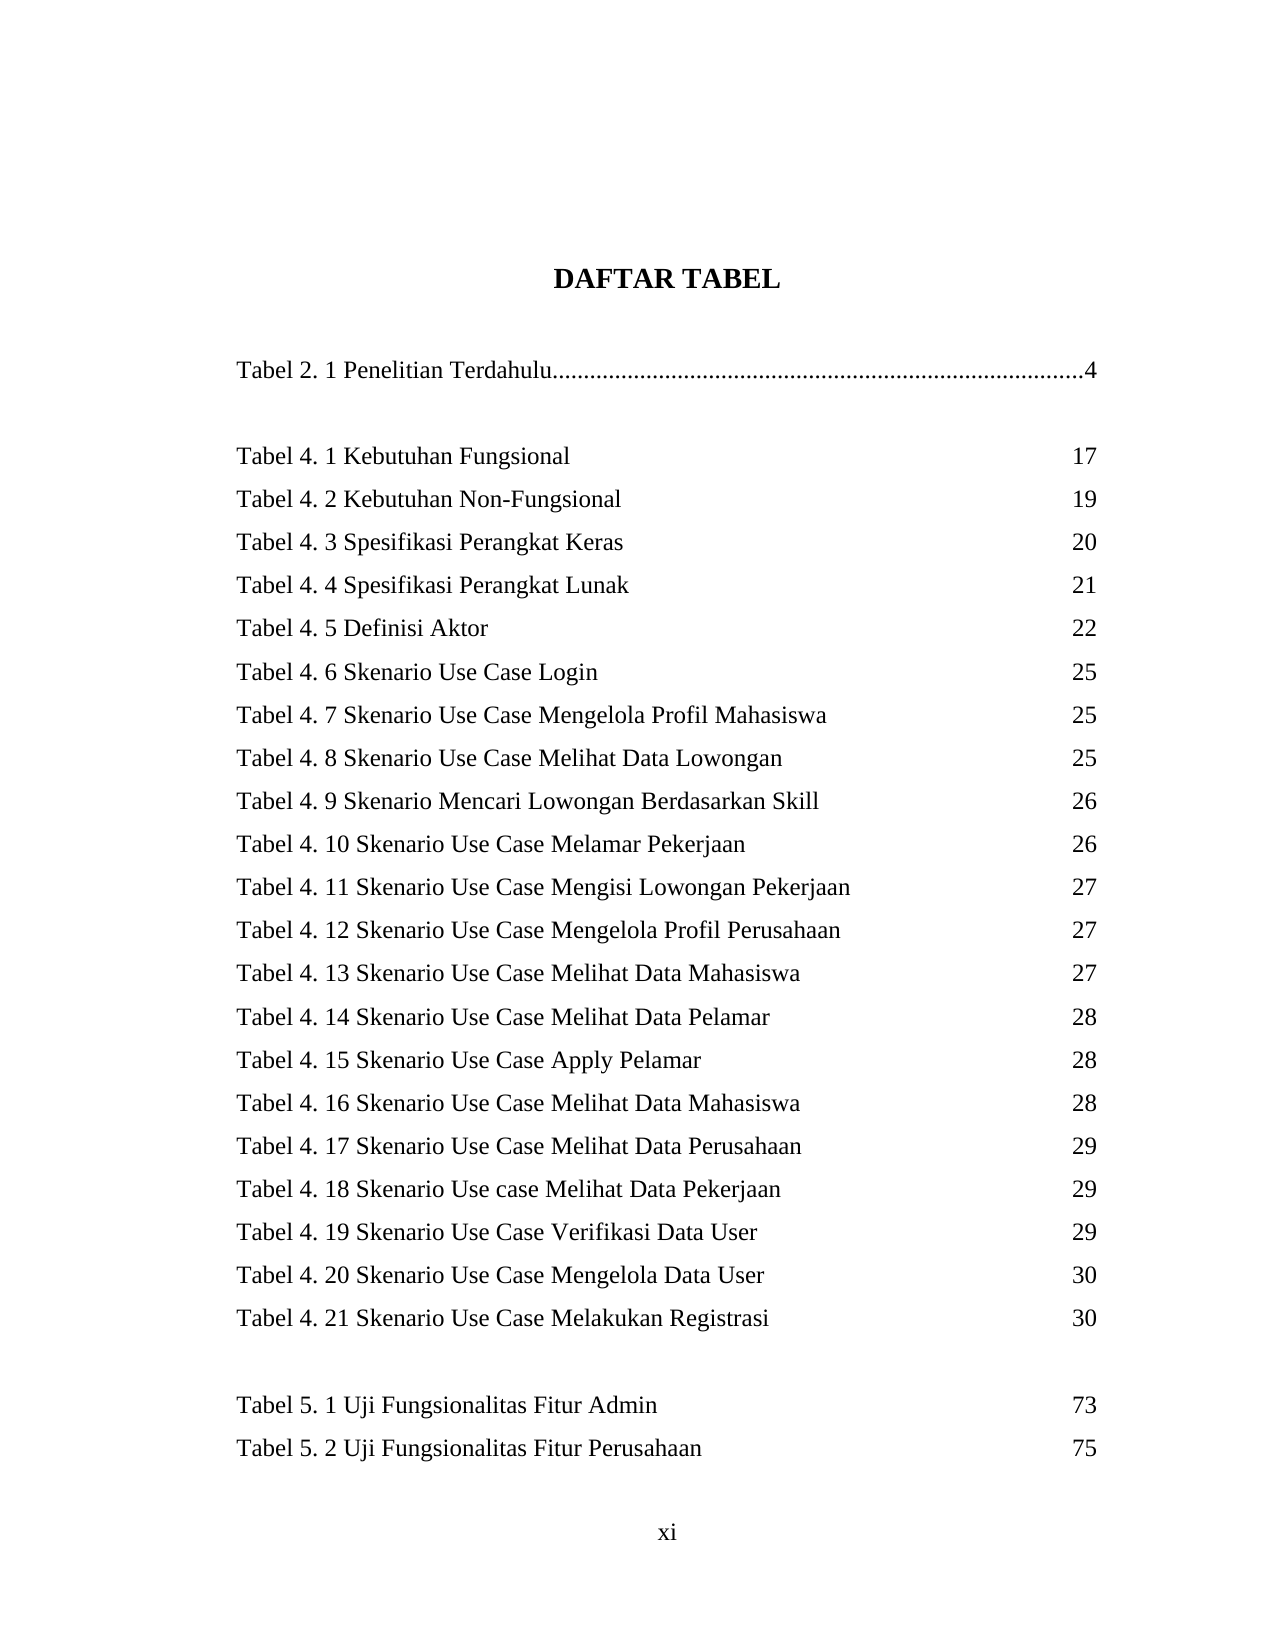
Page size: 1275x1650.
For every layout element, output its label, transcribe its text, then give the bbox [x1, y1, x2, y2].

text Tabel 4. 9 Skenario Mencari Lowongan Berdasarkan Skill 26 [236, 786, 1098, 815]
text Tabel 4. 13 Skenario Use Case Melihat Data Mahasiswa 27 [236, 958, 1098, 987]
text Tabel 4. 11 Skenario Use Case Mengisi Lowongan Pekerjaan 27 [236, 872, 1098, 901]
text Tabel 4. 19 Skenario Use Case Verifikasi Data User 29 [236, 1217, 1098, 1246]
text Tabel 5. 2 Uji Fungsionalitas Fitur Perusahaan 75 [236, 1433, 1098, 1462]
text Tabel 2. 1 Penelitian Terdahulu 4 [236, 355, 1098, 383]
subtitle DAFTAR TABEL [236, 261, 1098, 295]
text Tabel 4. 6 Skenario Use Case Login 25 [236, 657, 1098, 685]
text Tabel 4. 14 Skenario Use Case Melihat Data Pelamar 28 [236, 1002, 1098, 1030]
text Tabel 5. 1 Uji Fungsionalitas Fitur Admin 73 [236, 1390, 1098, 1418]
text Tabel 4. 7 Skenario Use Case Mengelola Profil Mahasiswa 25 [236, 700, 1098, 728]
text Tabel 4. 3 Spesifikasi Perangkat Keras 20 [236, 527, 1098, 556]
text Tabel 4. 21 Skenario Use Case Melakukan Registrasi 30 [236, 1303, 1098, 1332]
text Tabel 4. 5 Definisi Aktor 22 [236, 613, 1098, 642]
text Tabel 4. 16 Skenario Use Case Melihat Data Mahasiswa 28 [236, 1088, 1098, 1117]
text Tabel 4. 4 Spesifikasi Perangkat Lunak 21 [236, 570, 1098, 599]
text Tabel 4. 8 Skenario Use Case Melihat Data Lowongan 25 [236, 743, 1098, 772]
text Tabel 4. 20 Skenario Use Case Mengelola Data User 30 [236, 1260, 1098, 1289]
text Tabel 4. 12 Skenario Use Case Mengelola Profil Perusahaan 27 [236, 915, 1098, 944]
text Tabel 4. 18 Skenario Use case Melihat Data Pekerjaan 29 [236, 1174, 1098, 1203]
text Tabel 4. 17 Skenario Use Case Melihat Data Perusahaan 29 [236, 1131, 1098, 1160]
text Tabel 4. 10 Skenario Use Case Melamar Pekerjaan 26 [236, 829, 1098, 858]
text Tabel 4. 1 Kebutuhan Fungsional 17 [236, 441, 1098, 470]
text Tabel 4. 15 Skenario Use Case Apply Pelamar 28 [236, 1045, 1098, 1073]
text Tabel 4. 2 Kebutuhan Non-Fungsional 19 [236, 484, 1098, 513]
